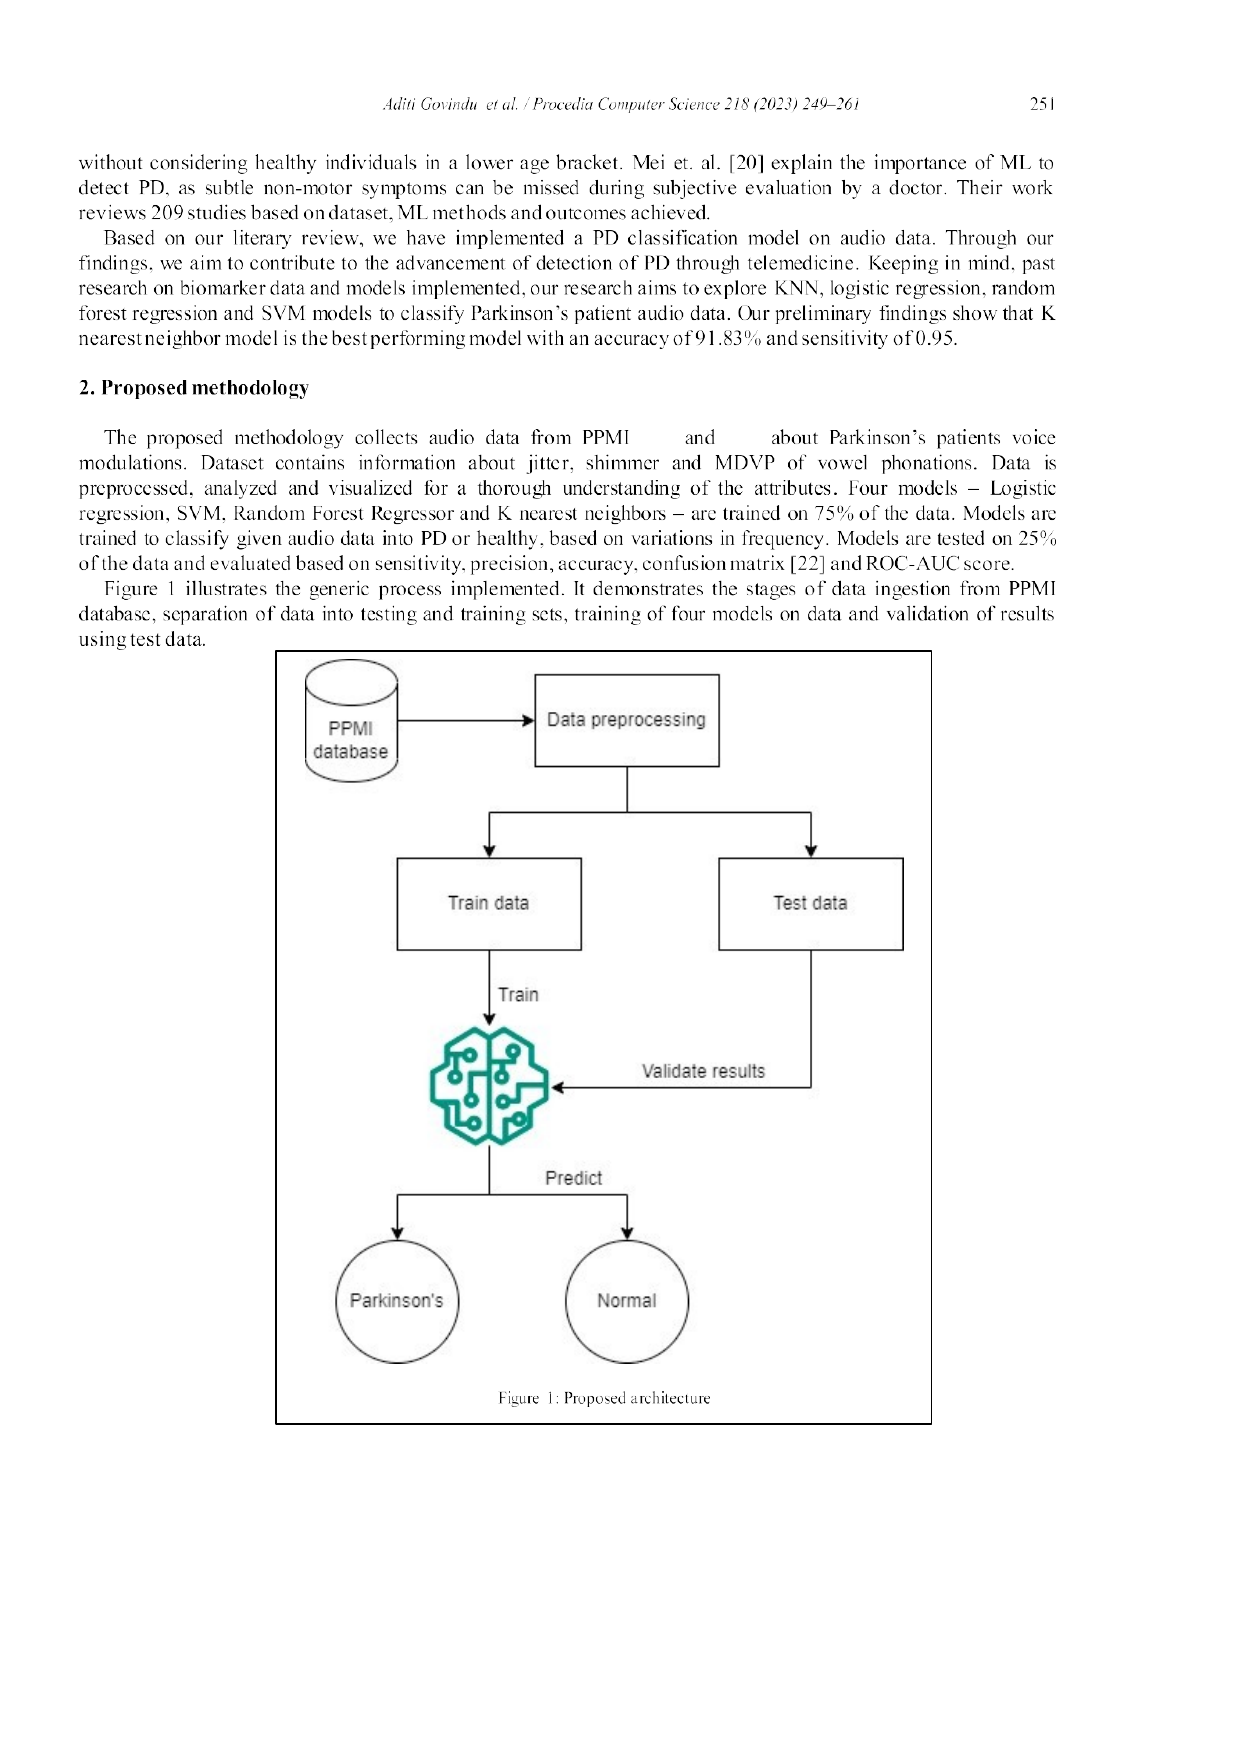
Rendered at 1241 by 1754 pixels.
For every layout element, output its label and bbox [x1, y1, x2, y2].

picture [382, 97, 859, 113]
picture [1030, 97, 1053, 110]
picture [498, 1391, 710, 1407]
picture [79, 380, 309, 399]
picture [305, 659, 904, 1364]
picture [78, 154, 1056, 349]
picture [78, 429, 1056, 650]
